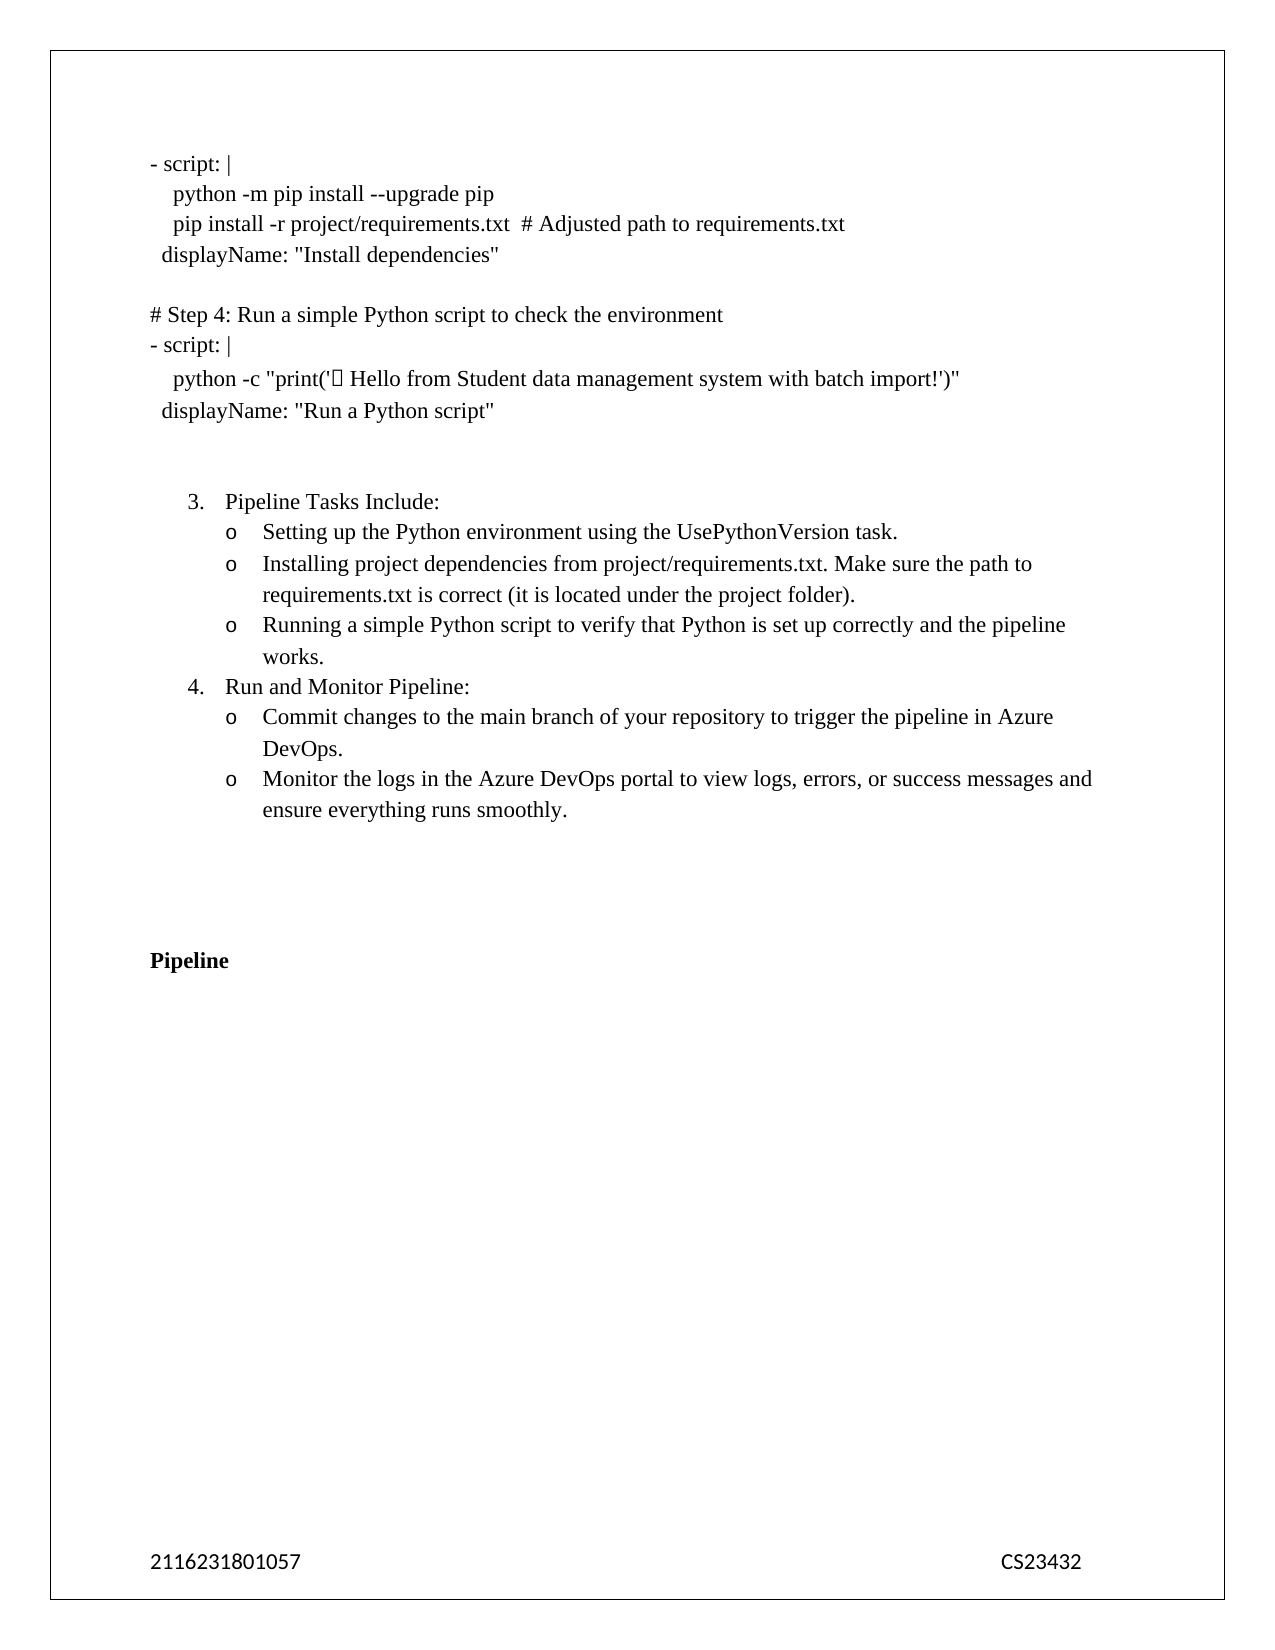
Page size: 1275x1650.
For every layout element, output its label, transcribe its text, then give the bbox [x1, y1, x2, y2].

text displayName: "Run a Python script" [150, 397, 1125, 424]
list Run and Monitor Pipeline: [187, 673, 1125, 699]
list Pipeline Tasks Include: [187, 488, 1125, 514]
list Running a simple Python script to verify that Python is set up correctly and the pipeline works. [225, 612, 1125, 669]
list Installing project dependencies from project/requirements.txt. Make sure the path to requirements.txt is correct (it is located under the project folder). [225, 550, 1125, 608]
text Pipeline [150, 948, 1125, 974]
text python -c "print('🎶 Hello from Student data management system with batch import!')" [150, 361, 1125, 393]
text pip install -r project/requirements.txt # Adjusted path to requirements.txt [150, 210, 1125, 237]
text - script: | [150, 331, 1125, 358]
text displayName: "Install dependencies" [150, 241, 1125, 267]
text # Step 4: Run a simple Python script to check the environment [150, 301, 1125, 327]
list Setting up the Python environment using the UsePythonVersion task. [225, 518, 1125, 546]
text python -m pip install --upgrade pip [150, 180, 1125, 207]
text - script: | [150, 150, 1125, 176]
list Monitor the logs in the Azure DevOps portal to view logs, errors, or success messages and ensure everything runs smoothly. [225, 765, 1125, 823]
list Commit changes to the main branch of your repository to trigger the pipeline in Azure DevOps. [225, 703, 1125, 761]
